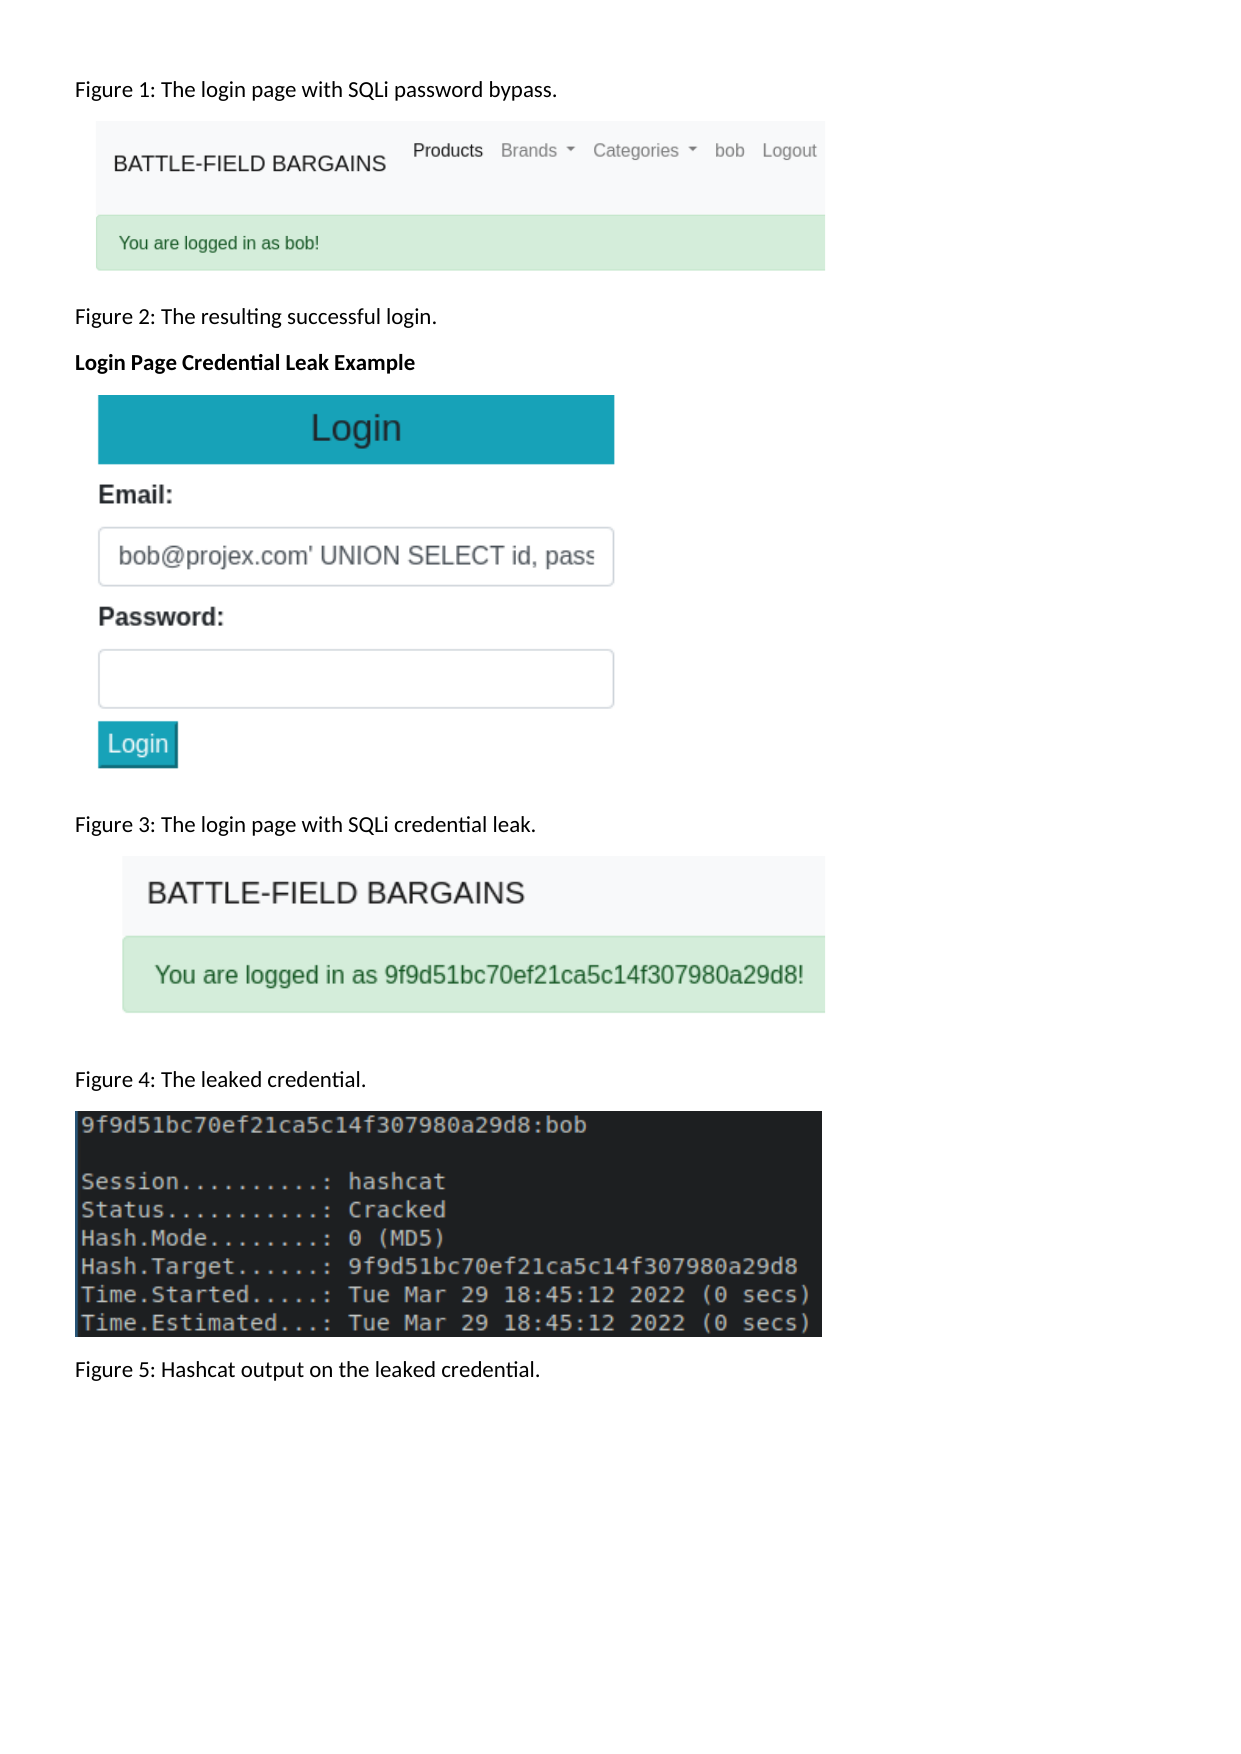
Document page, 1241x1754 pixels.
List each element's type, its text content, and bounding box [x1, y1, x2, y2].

picture [75, 121, 826, 284]
text Figure 5: Hashcat output on the leaked credential. [75, 1355, 1165, 1383]
picture [75, 856, 826, 1047]
picture [75, 1111, 822, 1337]
picture [75, 395, 638, 792]
text Figure 3: The login page with SQLi credential leak. [75, 810, 1165, 838]
text Login Page Credential Leak Example [75, 348, 1165, 377]
text Figure 4: The leaked credential. [75, 1065, 1165, 1093]
text Figure 1: The login page with SQLi password bypass. [75, 75, 1165, 103]
text Figure 2: The resulting successful login. [75, 302, 1165, 330]
